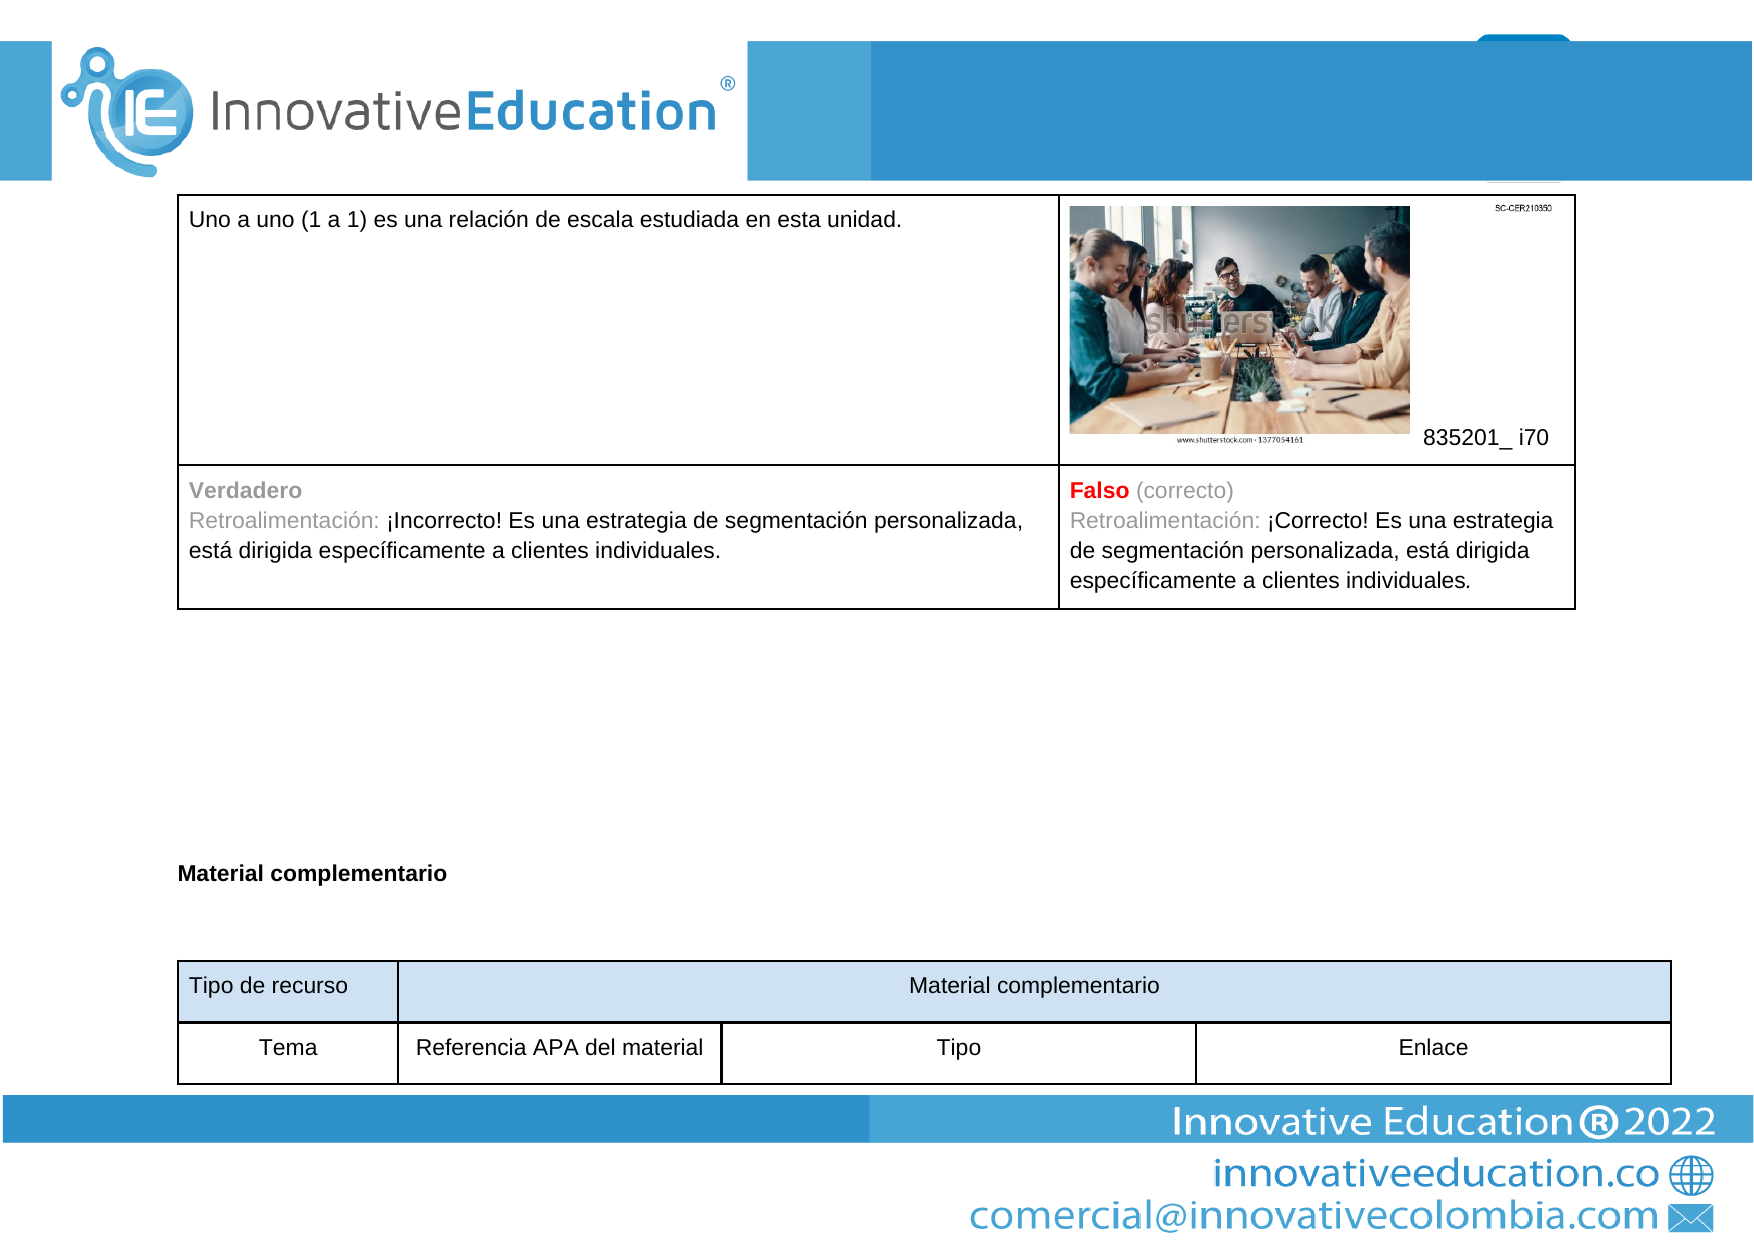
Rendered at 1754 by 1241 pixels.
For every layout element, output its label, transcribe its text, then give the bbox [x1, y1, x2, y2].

table_header Material complementario [399, 962, 1670, 1021]
table_cell Verdadero Retroalimentación: ¡Incorrecto! Es una estrategia de segmentación personalizada, está dirigida específicamente a clientes individuales. [179, 466, 1058, 608]
picture [1069, 206, 1410, 445]
picture [2, 1093, 1754, 1239]
table_cell Enlace [1197, 1024, 1670, 1083]
table_cell 835201_ i70 [1060, 196, 1574, 464]
table_cell Uno a uno (1 a 1) es una relación de escala estudiada en esta unidad. [179, 196, 1058, 464]
table_header Tipo de recurso [179, 962, 397, 1021]
table_cell Falso (correcto) Retroalimentación: ¡Correcto! Es una estrategia de segmentación personalizada, está dirigida específicamente a clientes individuales. [1060, 466, 1574, 608]
table_cell Referencia APA del material [399, 1024, 720, 1083]
table_cell Tipo [723, 1024, 1195, 1083]
table_cell Tema [179, 1024, 397, 1083]
picture [0, 28, 1752, 194]
text Material complementario [177, 860, 1577, 887]
